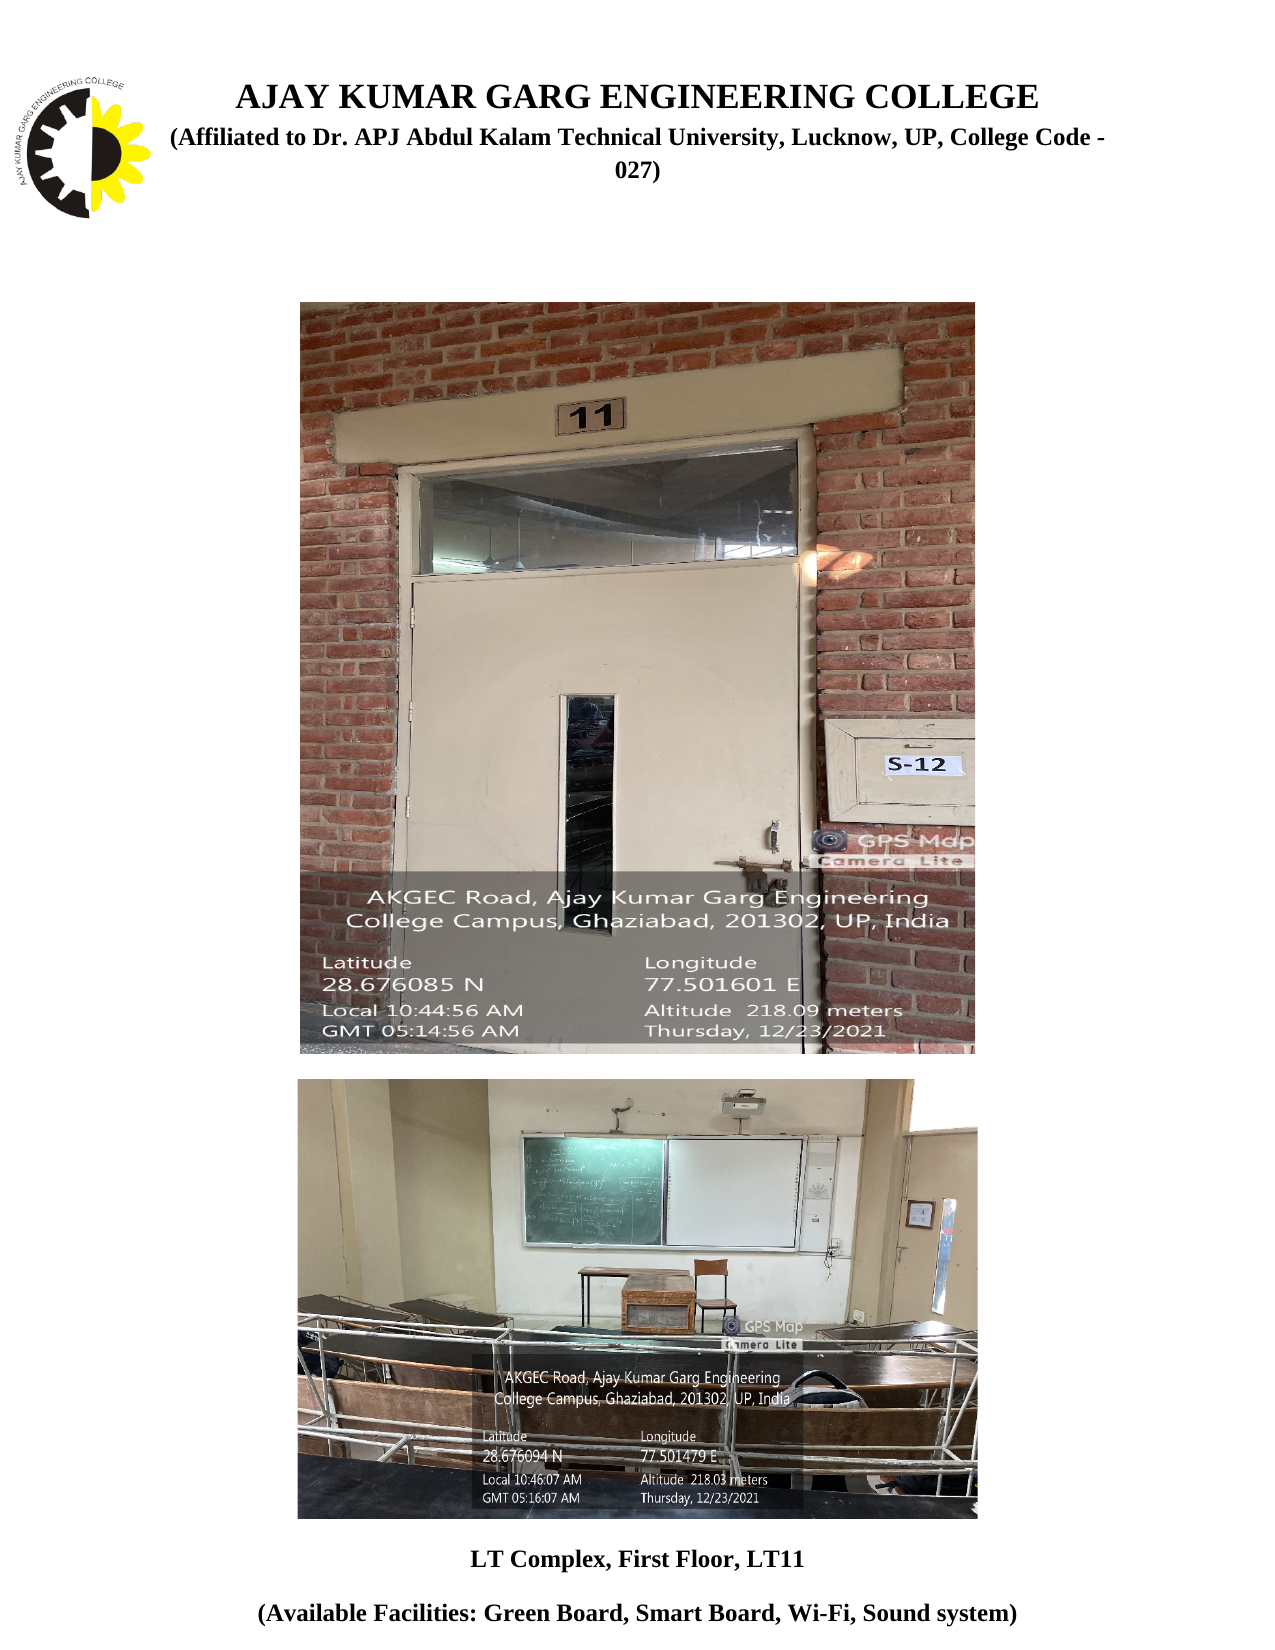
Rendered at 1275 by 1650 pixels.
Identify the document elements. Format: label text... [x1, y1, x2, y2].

picture [300, 302, 976, 1054]
picture [297, 1079, 978, 1519]
text (Available Facilities: Green Board, Smart Board, Wi-Fi, Sound system) [150, 1598, 1125, 1627]
picture [14, 77, 158, 220]
text LT Complex, First Floor, LT11 [150, 1544, 1125, 1573]
